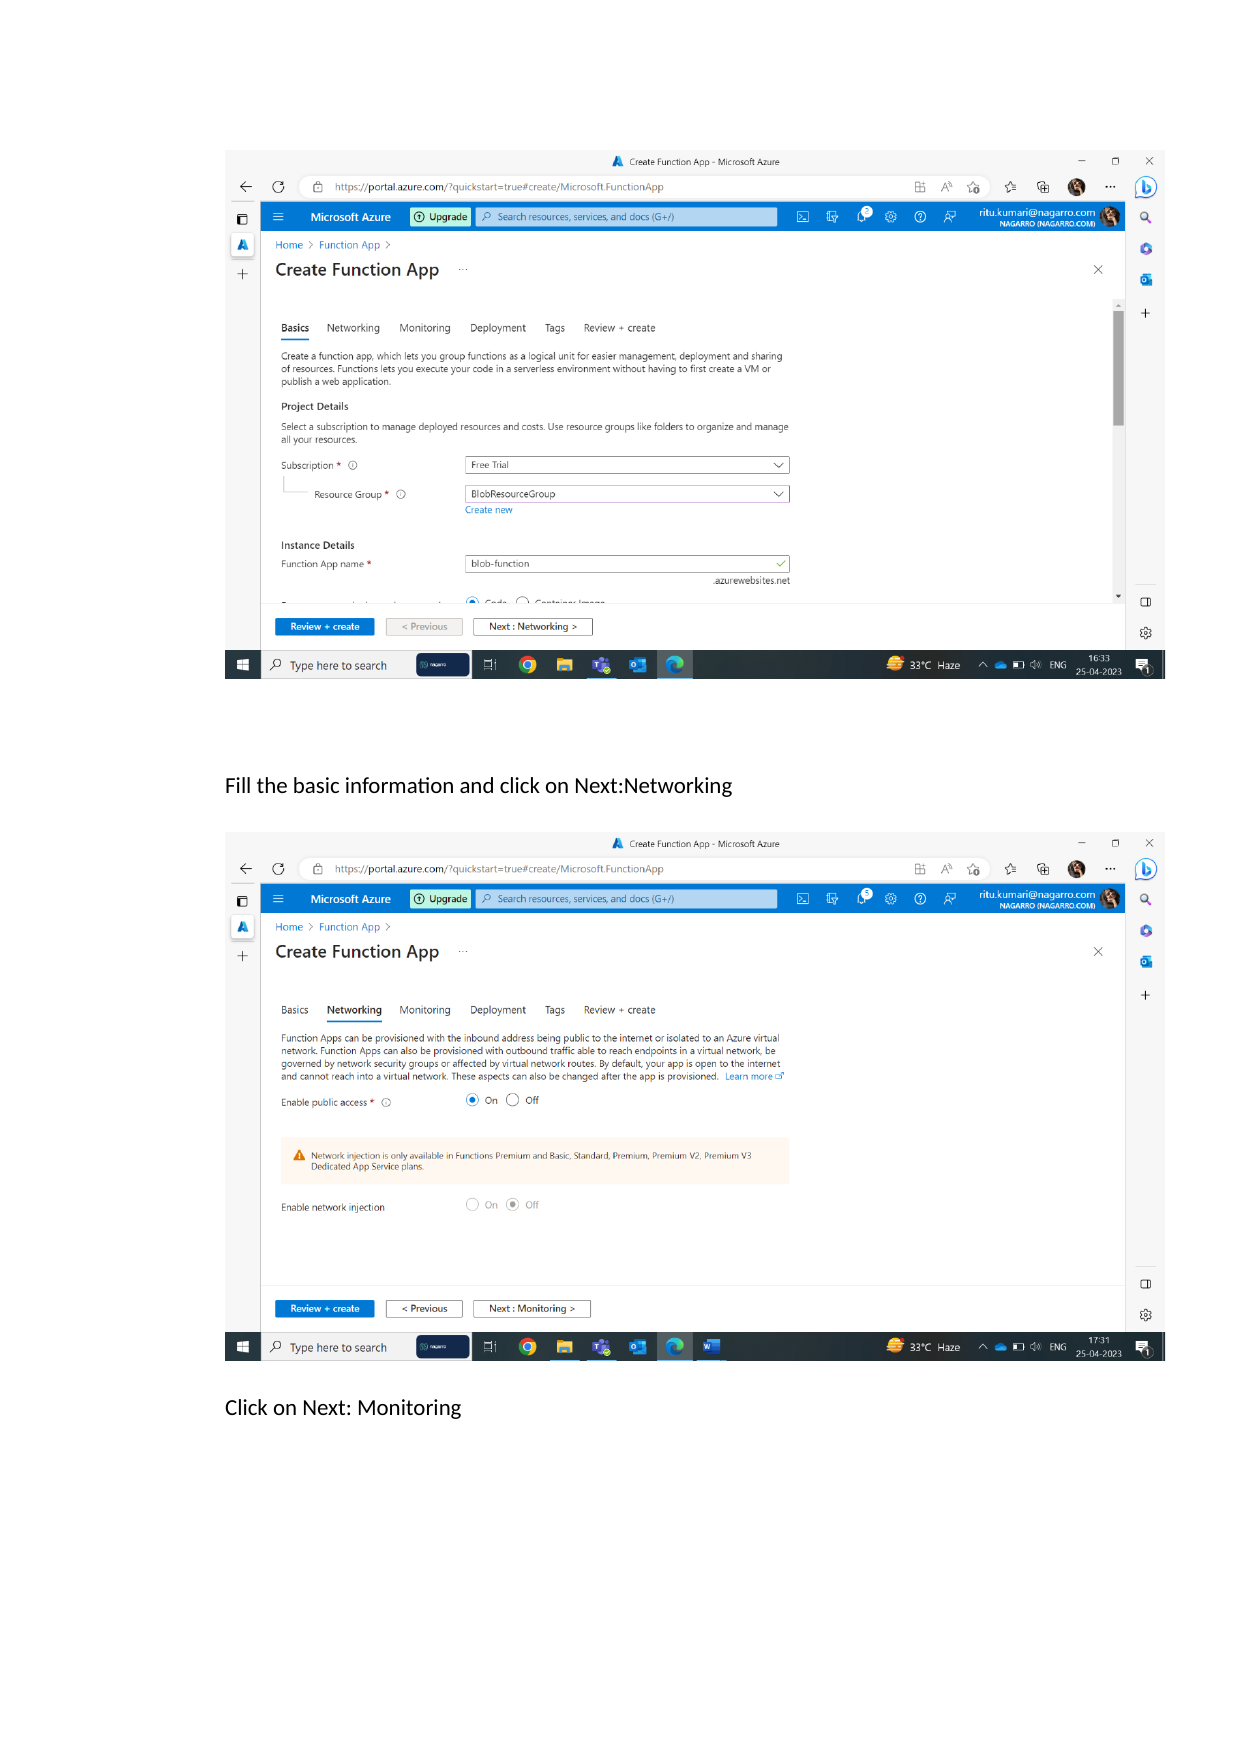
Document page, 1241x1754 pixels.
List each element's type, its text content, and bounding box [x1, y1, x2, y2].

list Fill the basic information and click on Next:Networking [225, 772, 1090, 800]
picture [225, 150, 1166, 679]
picture [225, 832, 1166, 1361]
list Click on Next: Monitoring [225, 1393, 1090, 1421]
